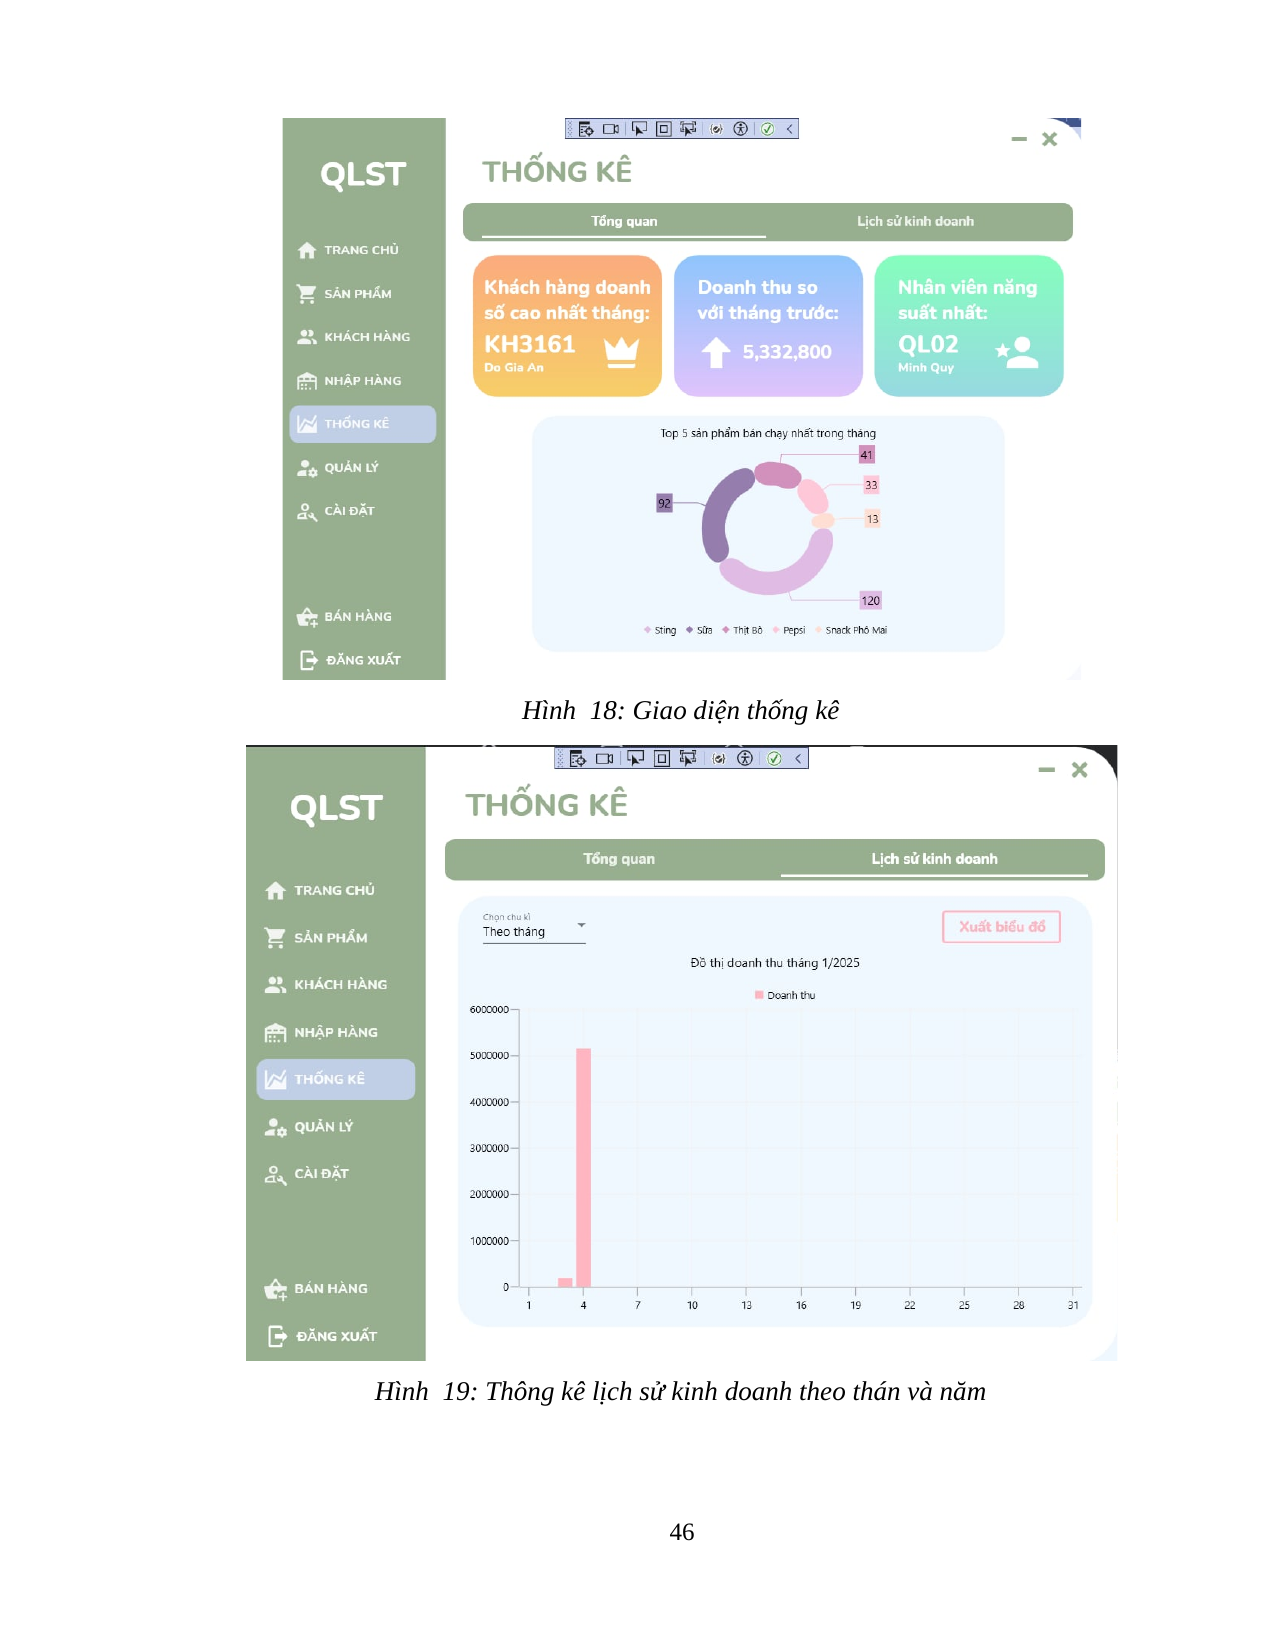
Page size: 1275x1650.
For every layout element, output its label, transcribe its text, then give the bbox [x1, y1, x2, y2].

picture [282, 118, 1082, 680]
picture [246, 745, 1118, 1361]
